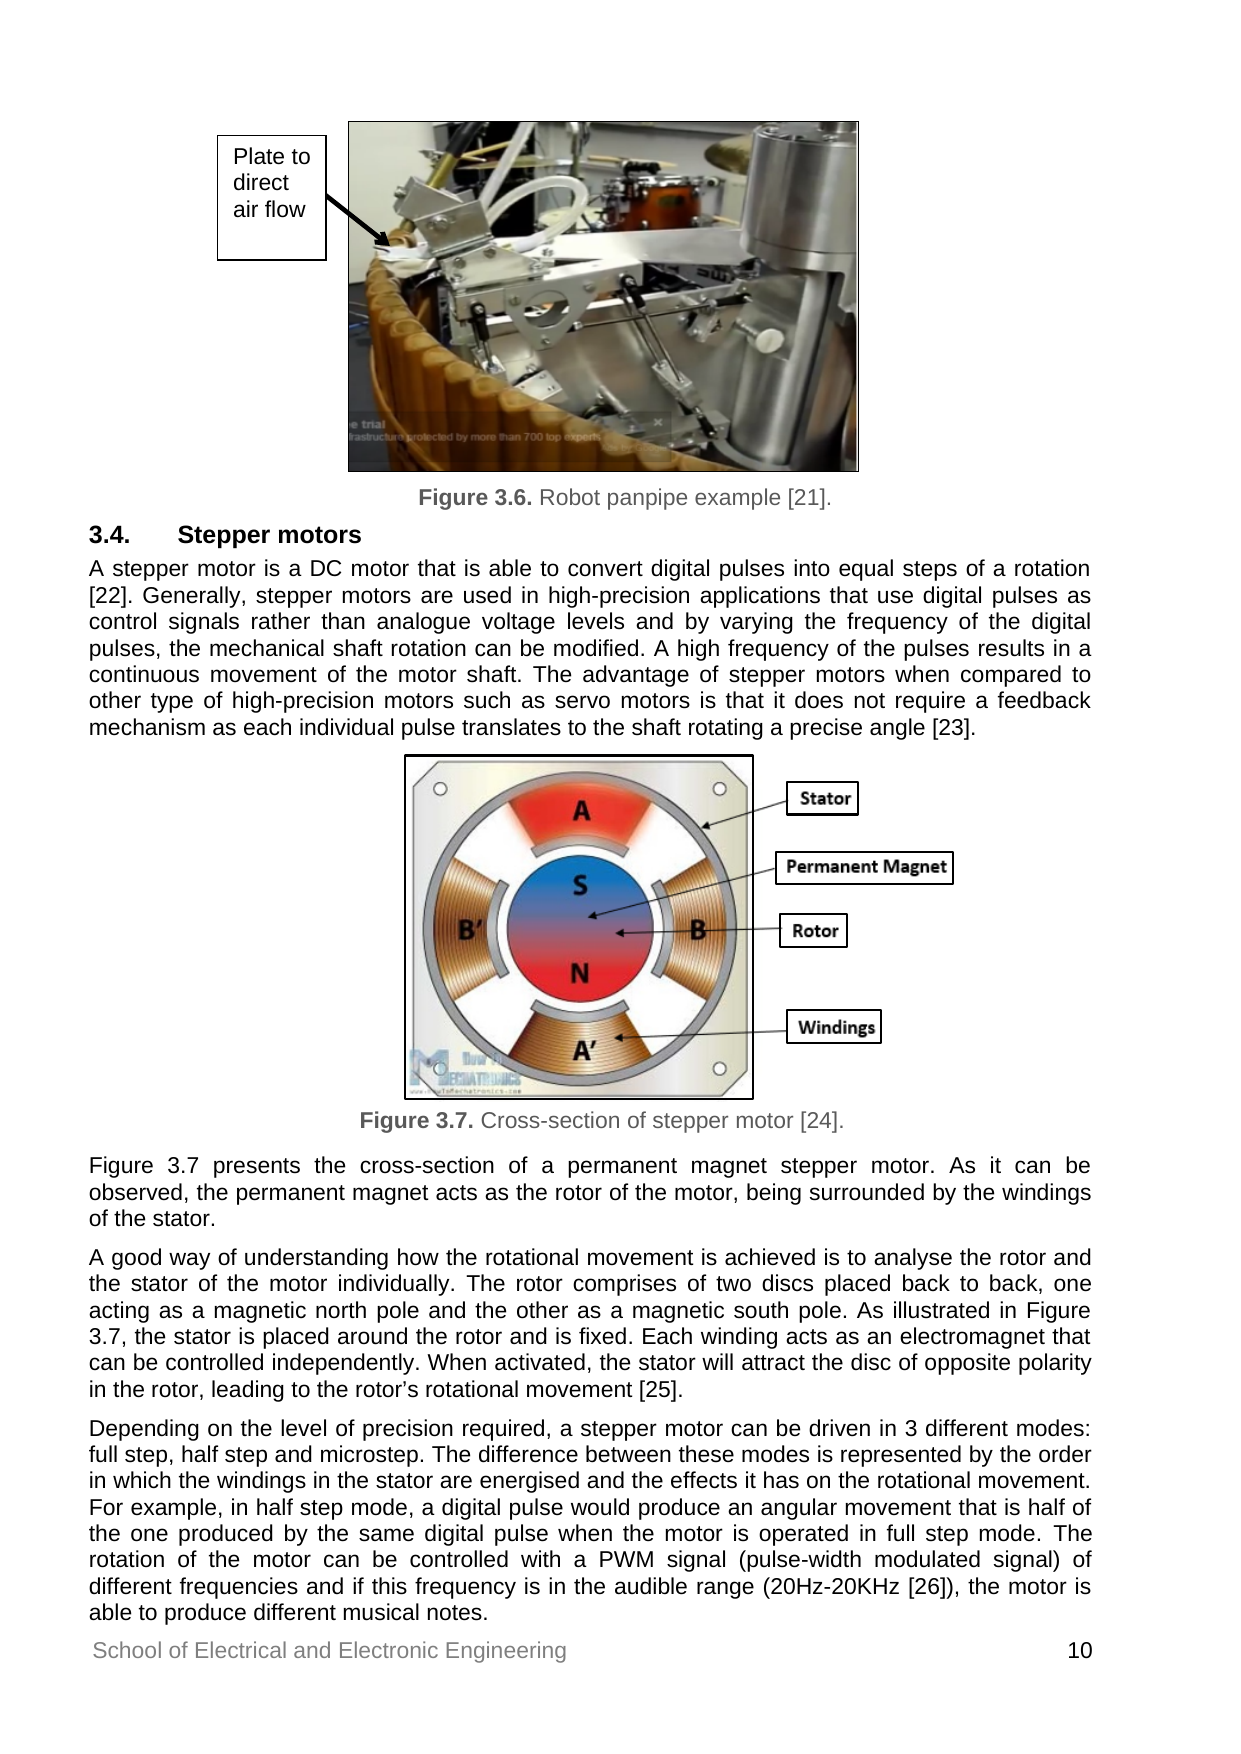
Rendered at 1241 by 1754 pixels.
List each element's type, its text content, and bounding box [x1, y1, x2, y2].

text A stepper motor is a DC motor that is able to convert digital pulses into equal steps of a rotation [22]. Generally, stepper motors are used in high-precision applications that use digital pulses as control signals rather than analogue voltage levels and by varying the frequency of the digital pulses, the mechanical shaft rotation can be modified. A high frequency of the pulses results in a continuous movement of the motor shaft. The advantage of stepper motors when compared to other type of high-precision motors such as servo motors is that it does not require a feedback mechanism as each individual pulse translates to the shaft rotating a precise angle [23]. [89, 555, 1092, 740]
picture [406, 757, 959, 1102]
text A good way of understanding how the rotational movement is achieved is to analyse the rotor and the stator of the motor individually. The rotor comprises of two discs placed back to back, one acting as a magnetic north pole and the other as a magnetic south pole. As illustrated in Figure 3.7, the stator is placed around the rotor and is fixed. Each winding acts as an electromagnet that can be controlled independently. When activated, the stator will attract the disc of opposite polarity in the rotor, leading to the rotor’s rotational movement [25]. [89, 1244, 1092, 1402]
text Depending on the level of precision required, a stepper motor can be driven in 3 different modes: full step, half step and microstep. The difference between these modes is represented by the order in which the windings in the stator are energised and the effects it has on the rotational movement. For example, in half step mode, a digital pulse would produce an angular movement that is half of the one produced by the same digital pulse when the motor is operated in full step mode. The rotation of the motor can be controlled with a PWM signal (pulse-width modulated signal) of different frequencies and if this frequency is in the audible range (20Hz-20KHz [26]), the motor is able to produce different musical notes. [89, 1414, 1092, 1625]
subtitle Stepper motors [89, 520, 1092, 549]
picture [406, 757, 752, 1098]
picture [349, 122, 858, 471]
